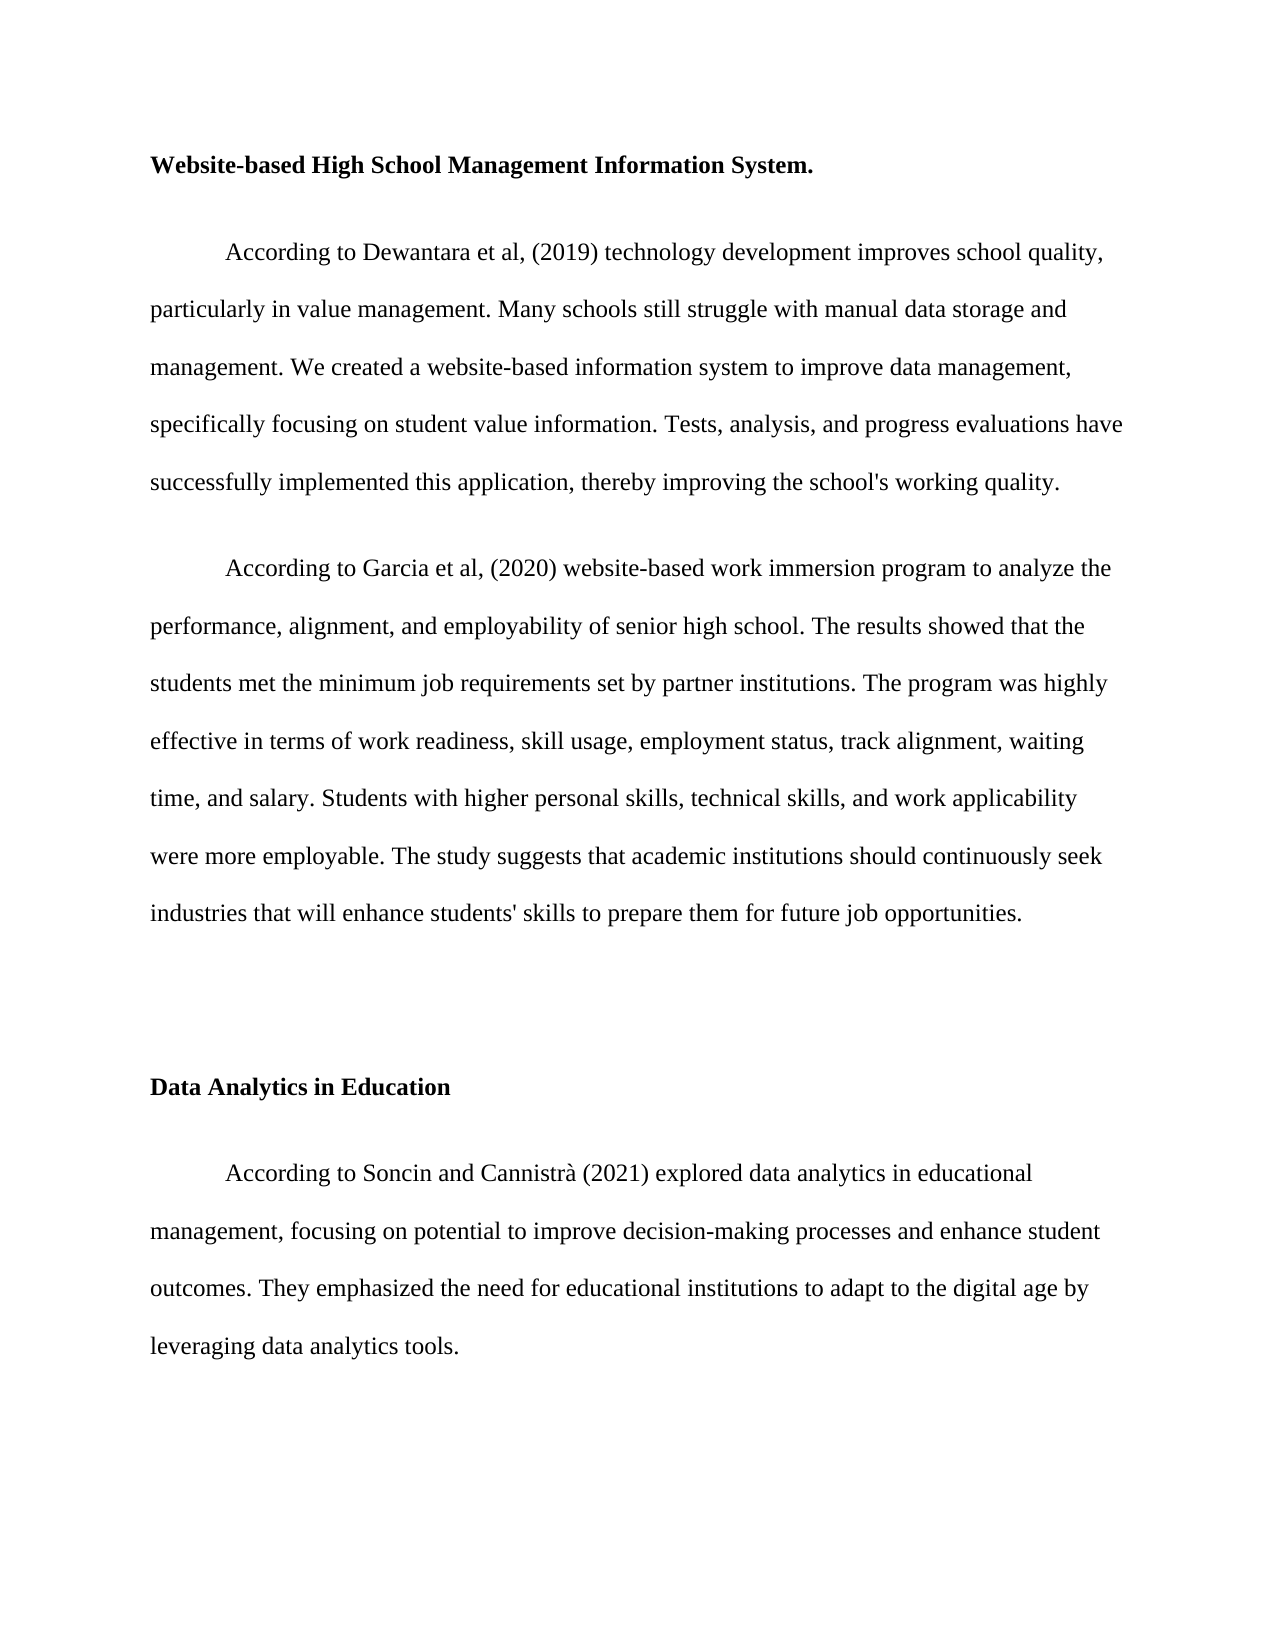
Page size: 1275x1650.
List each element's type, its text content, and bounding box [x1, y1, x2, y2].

text Data Analytics in Education [150, 1072, 1125, 1100]
text According to Soncin and Cannistrà (2021) explored data analytics in educational management, focusing on potential to improve decision-making processes and enhance student outcomes. They emphasized the need for educational institutions to adapt to the digital age by leveraging data analytics tools. [150, 1158, 1125, 1359]
text According to Garcia et al, (2020) website-based work immersion program to analyze the performance, alignment, and employability of senior high school. The results showed that the students met the minimum job requirements set by partner institutions. The program was highly effective in terms of work readiness, skill usage, employment status, track alignment, waiting time, and salary. Students with higher personal skills, technical skills, and work applicability were more employable. The study suggests that academic institutions should continuously seek industries that will enhance students' skills to prepare them for future job opportunities. [150, 553, 1125, 927]
text Website-based High School Management Information System. [150, 150, 1125, 179]
text According to Dewantara et al, (2019) technology development improves school quality, particularly in value management. Many schools still struggle with manual data storage and management. We created a website-based information system to improve data management, specifically focusing on student value information. Tests, analysis, and progress evaluations have successfully implemented this application, thereby improving the school's working quality. [150, 237, 1125, 495]
